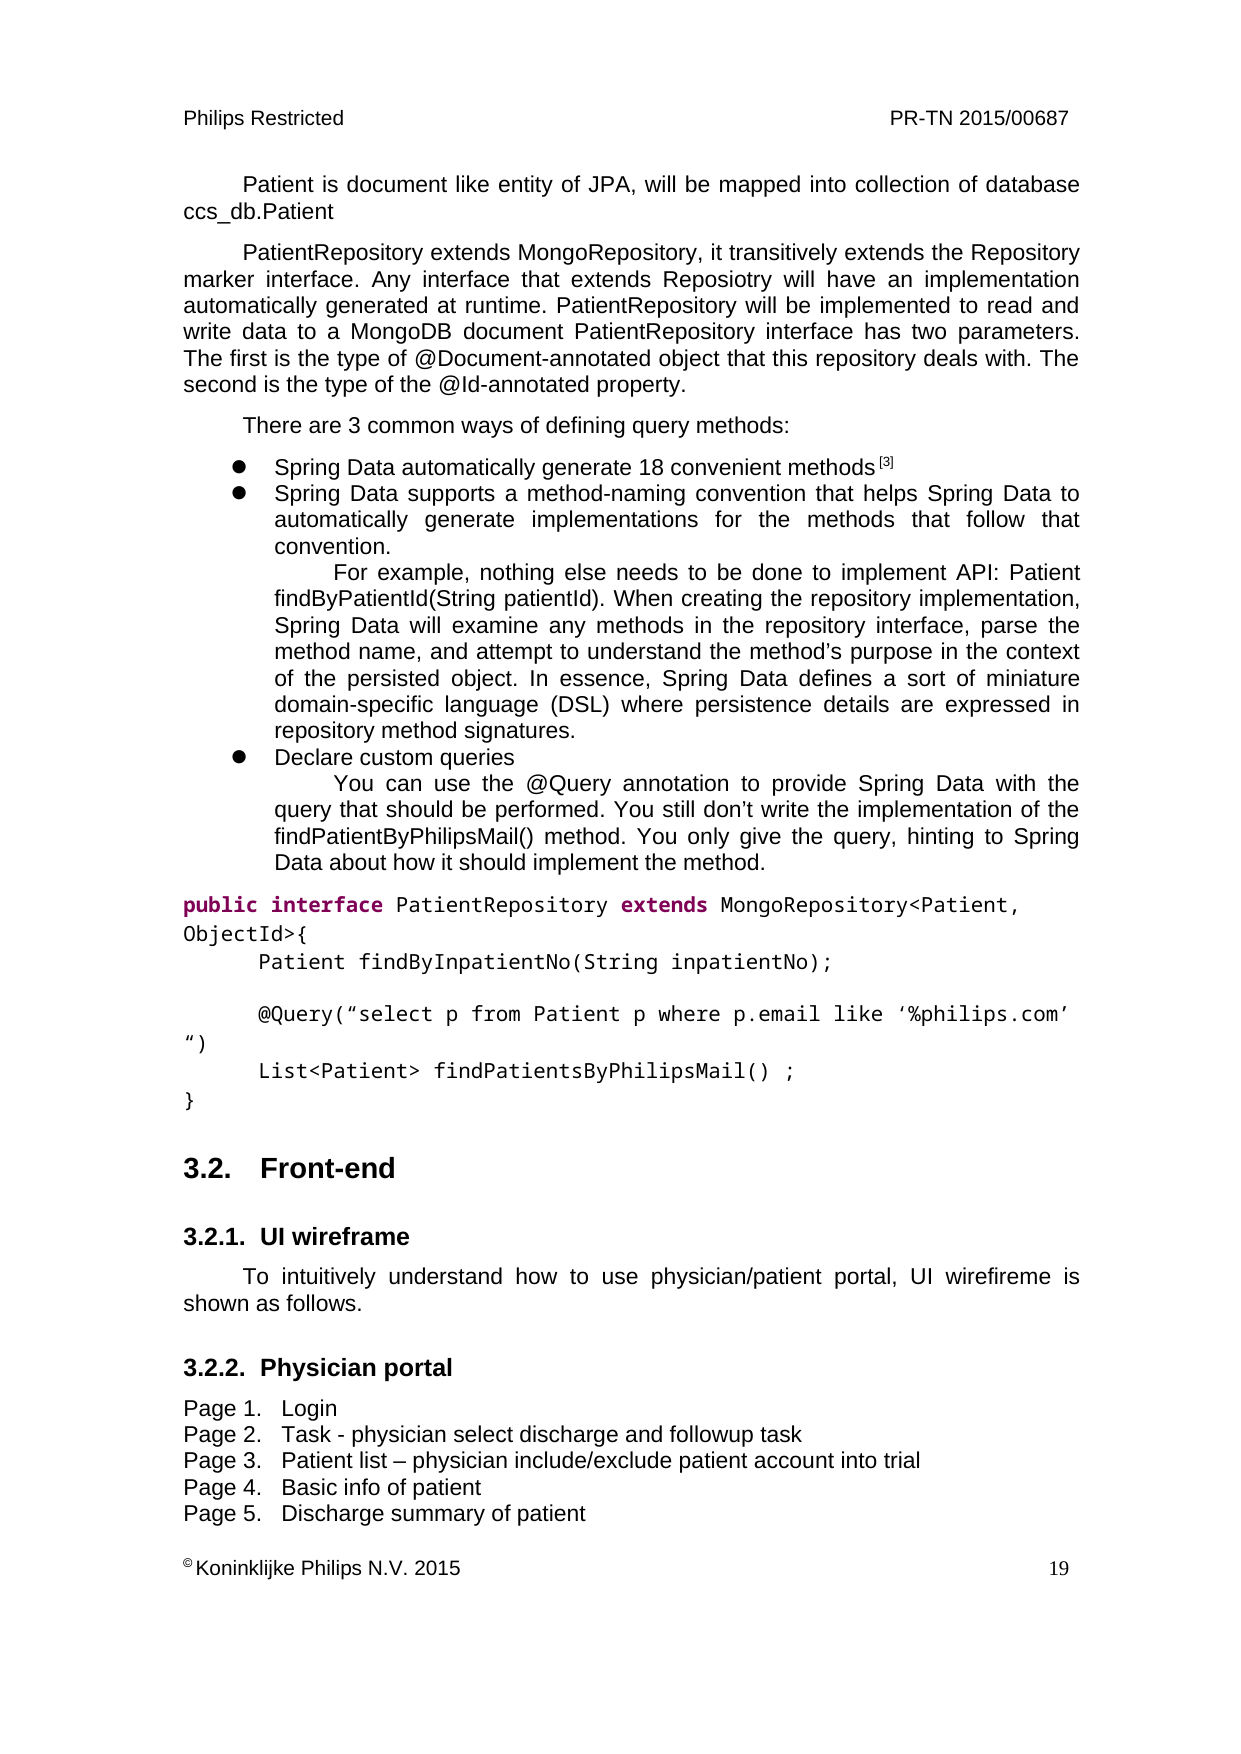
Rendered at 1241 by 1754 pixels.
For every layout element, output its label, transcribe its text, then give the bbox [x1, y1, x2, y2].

list You can use the @Query annotation to provide Spring Data with the query that should be performed. You still don’t write the implementation of the findPatientByPhilipsMail() method. You only give the query, hinting to Spring Data about how it should implement the method. [274, 770, 1081, 875]
list For example, nothing else needs to be done to implement API: Patient findByPatientId(String patientId). When creating the repository implementation, Spring Data will examine any methods in the repository interface, parse the method name, and attempt to understand the method’s purpose in the context of the persisted object. In essence, Spring Data defines a sort of miniature domain-specific language (DSL) where persistence details are expressed in repository method signatures. [274, 559, 1081, 743]
text Patient findByInpatientNo(String inpatientNo); [183, 947, 1081, 976]
list Spring Data automatically generate 18 convenient methods [3] [230, 454, 1081, 480]
subtitle UI wireframe [183, 1222, 1081, 1251]
text List<Patient> findPatientsByPhilipsMail() ; [183, 1056, 1081, 1085]
list Spring Data supports a method-naming convention that helps Spring Data to automatically generate implementations for the methods that follow that convention. [230, 480, 1081, 559]
text Patient is document like entity of JPA, will be mapped into collection of database ccs_db.Patient [183, 171, 1081, 224]
text To intuitively understand how to use physician/patient portal, UI wirefireme is shown as follows. [183, 1263, 1081, 1316]
text @Query(“select p from Patient p where p.email like ‘%philips.com’ “) [183, 999, 1081, 1056]
text } [183, 1085, 1081, 1113]
text There are 3 common ways of defining query methods: [183, 412, 1081, 439]
text Page 2. Task - physician select discharge and followup task [183, 1421, 1081, 1447]
text Page 4. Basic info of patient [183, 1474, 1081, 1500]
list Declare custom queries [230, 743, 1081, 770]
text Page 1. Login [183, 1394, 1081, 1421]
subtitle Front-end [183, 1151, 1081, 1184]
text Page 5. Discharge summary of patient [183, 1500, 1081, 1526]
text Page 3. Patient list – physician include/exclude patient account into trial [183, 1447, 1081, 1474]
text PatientRepository extends MongoRepository, it transitively extends the Repository marker interface. Any interface that extends Reposiotry will have an implementation automatically generated at runtime. PatientRepository will be implemented to read and write data to a MongoDB document PatientRepository interface has two parameters. The first is the type of @Document-annotated object that this repository deals with. The second is the type of the @Id-annotated property. [183, 239, 1081, 397]
text public interface PatientRepository extends MongoRepository<Patient, ObjectId>{ [183, 890, 1081, 947]
subtitle Physician portal [183, 1353, 1081, 1382]
